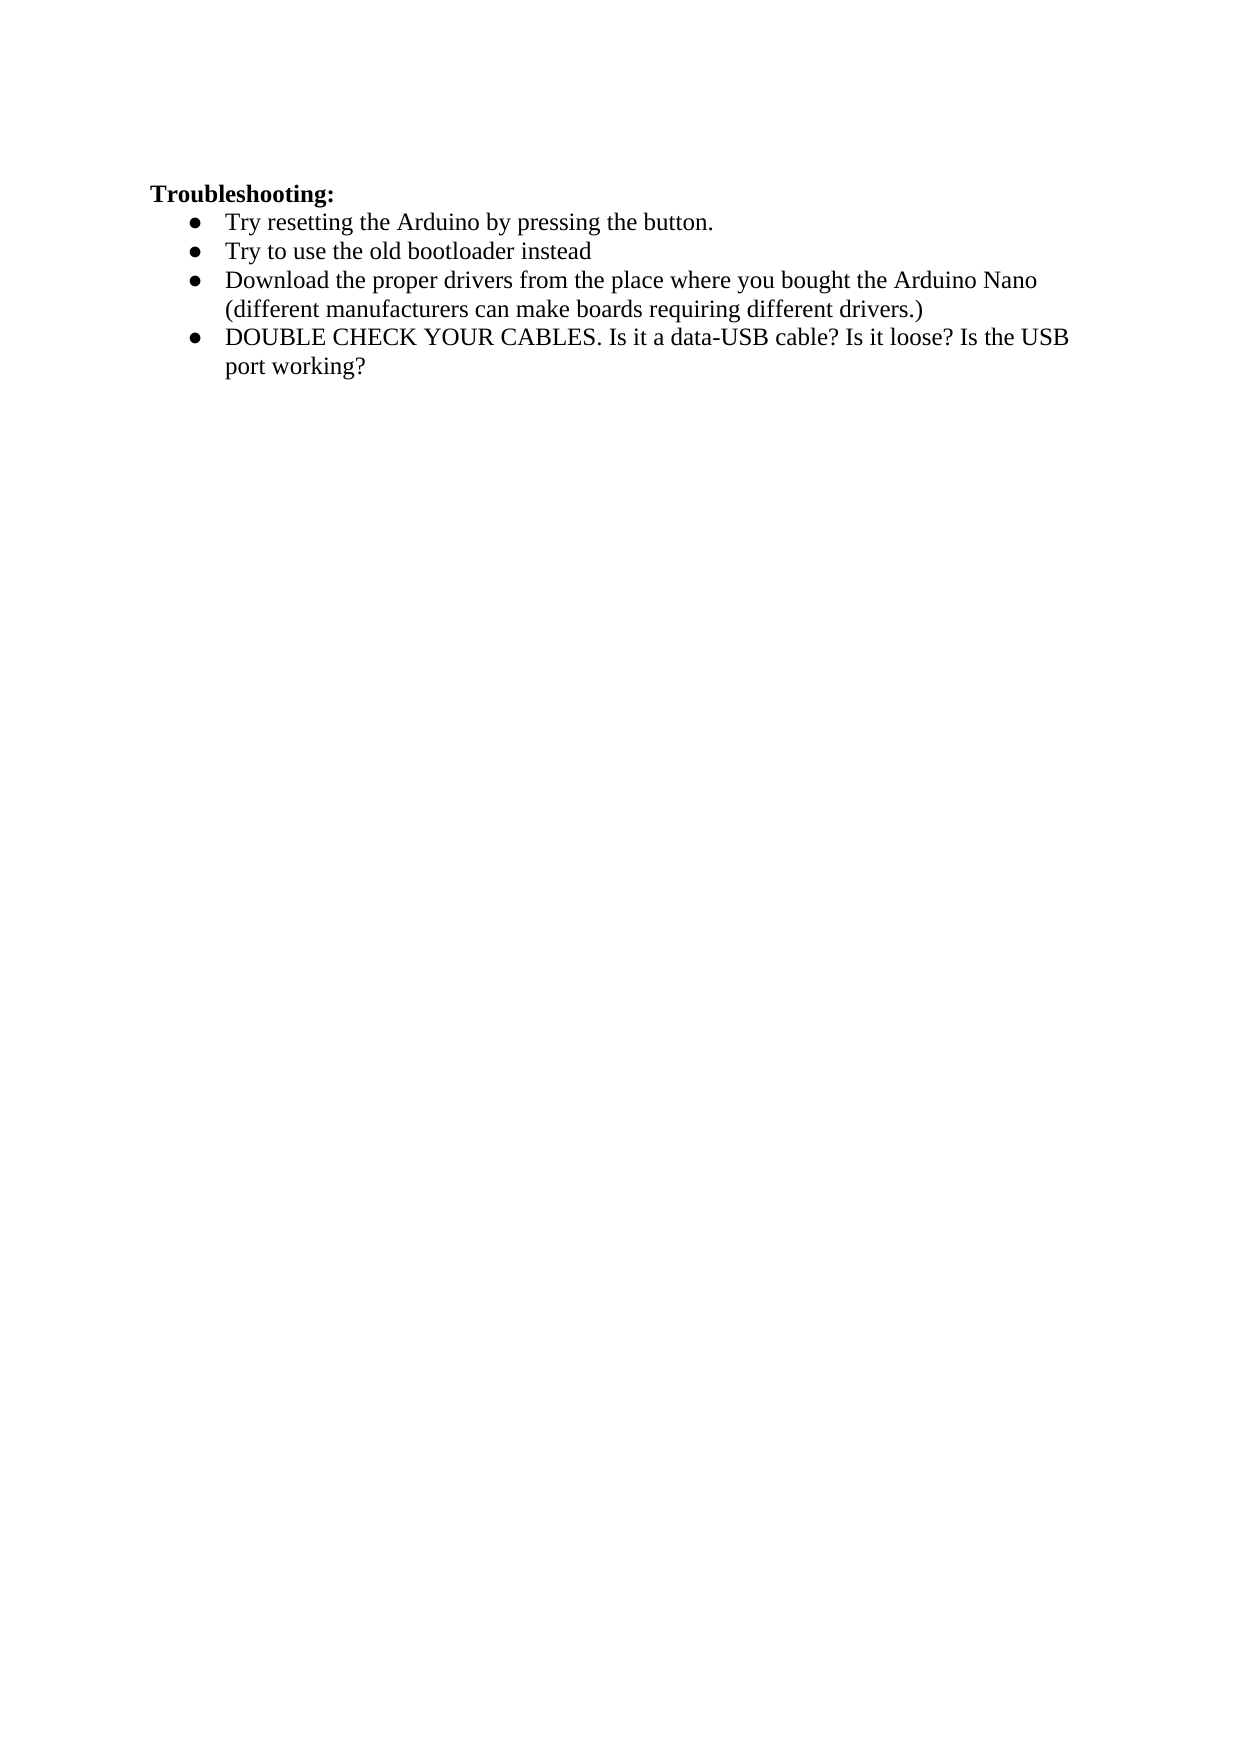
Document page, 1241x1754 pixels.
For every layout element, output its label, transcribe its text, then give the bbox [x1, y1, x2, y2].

list DOUBLE CHECK YOUR CABLES. Is it a data-USB cable? Is it loose? Is the USB port working? [187, 322, 1090, 380]
list Download the proper drivers from the place where you bought the Arduino Nano (different manufacturers can make boards requiring different drivers.) [187, 265, 1090, 322]
list Try resetting the Arduino by pressing the button. [187, 207, 1090, 236]
text Troubleshooting: [150, 179, 1090, 207]
list Try to use the old bootloader instead [187, 236, 1090, 265]
